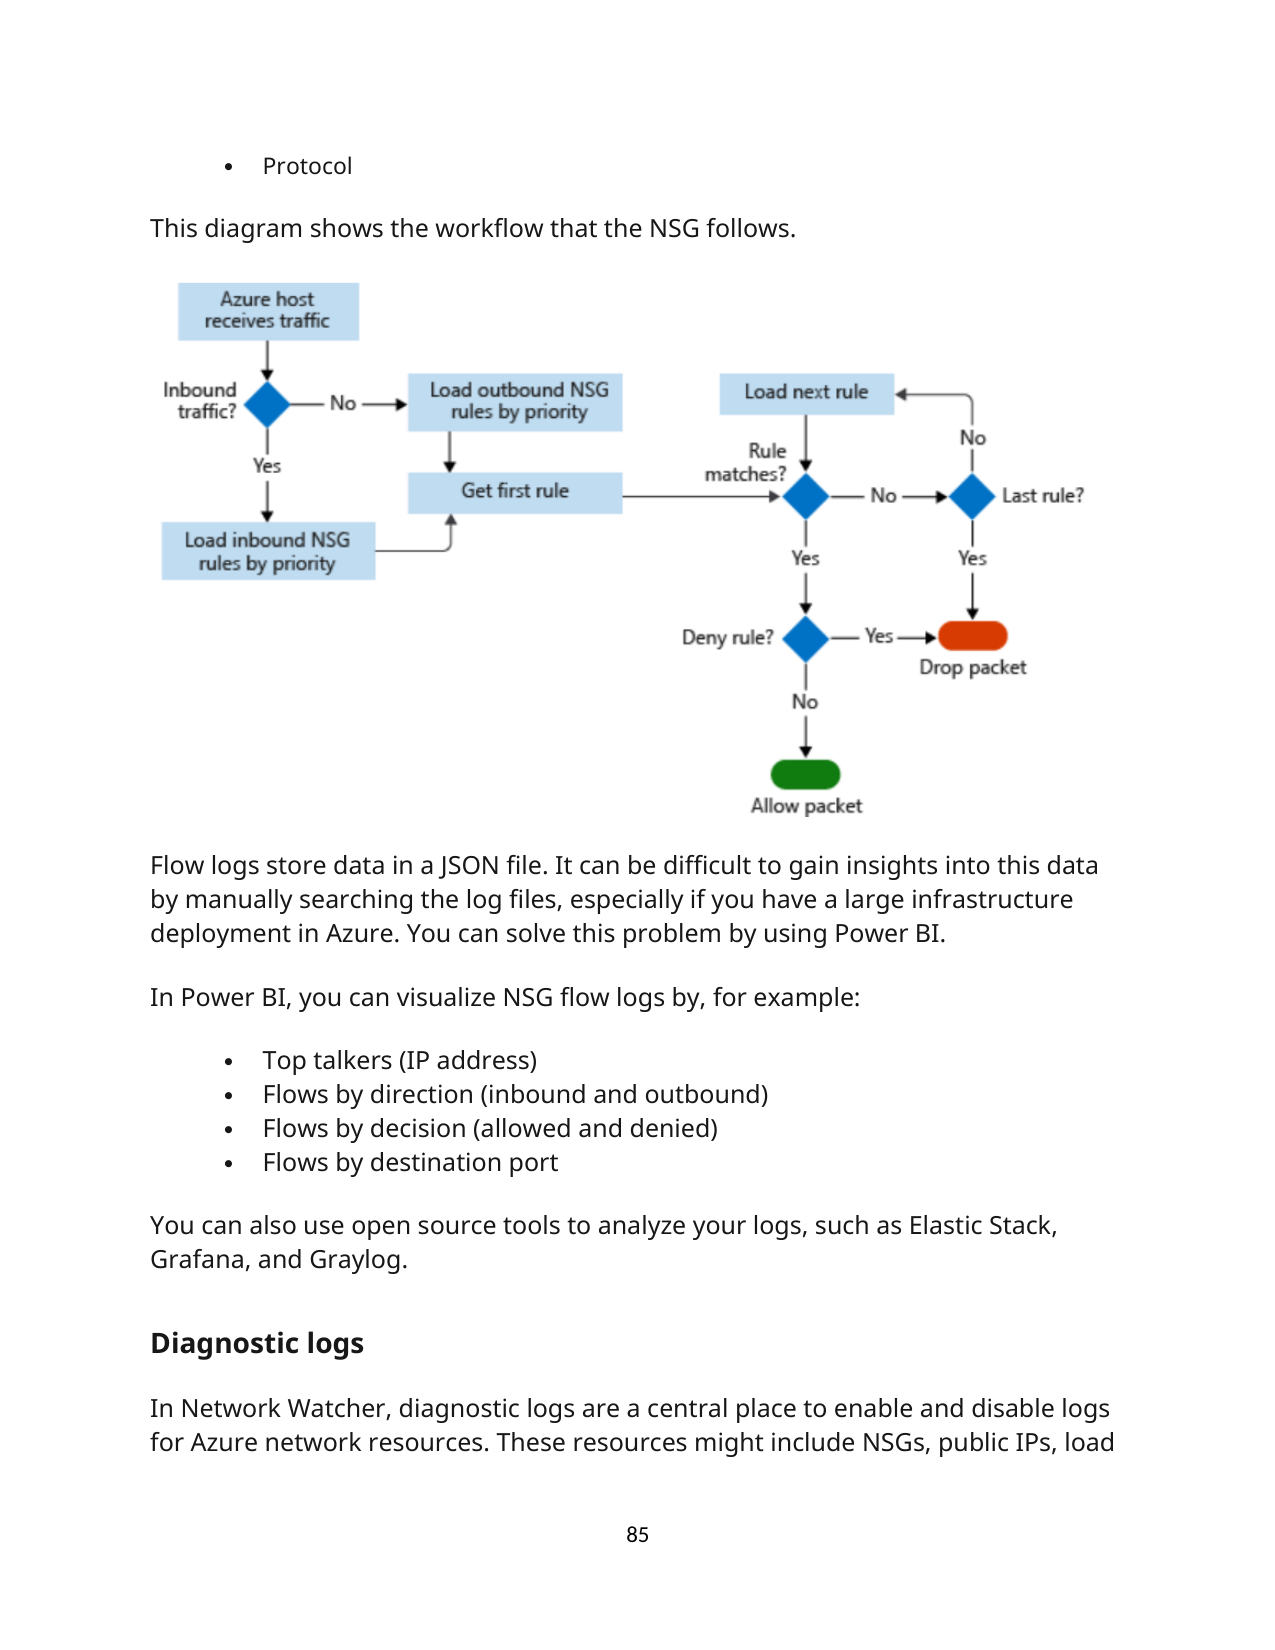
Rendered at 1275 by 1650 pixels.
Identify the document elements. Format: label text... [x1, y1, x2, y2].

subtitle Diagnostic logs [150, 1323, 1125, 1361]
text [150, 1390, 1125, 1458]
list Flows by decision (allowed and denied) [225, 1111, 1125, 1145]
list Protocol [225, 150, 1125, 181]
list Flows by destination port [225, 1145, 1125, 1179]
text Flow logs store data in a JSON file. It can be difficult to gain insights into this data by manually searching the log files, especially if you have a large infrastructure deployment in Azure. You can solve this problem by using Power BI. [150, 848, 1125, 950]
text You can also use open source tools to analyze your logs, such as Elastic Stack, Grafana, and Graylog. [150, 1208, 1125, 1276]
text In Power BI, you can visualize NSG flow logs by, for example: [150, 979, 1125, 1013]
text This diagram shows the workflow that the NSG follows. [150, 210, 1125, 244]
picture [150, 273, 1125, 817]
list Flows by direction (inbound and outbound) [225, 1077, 1125, 1111]
list Top talkers (IP address) [225, 1042, 1125, 1077]
